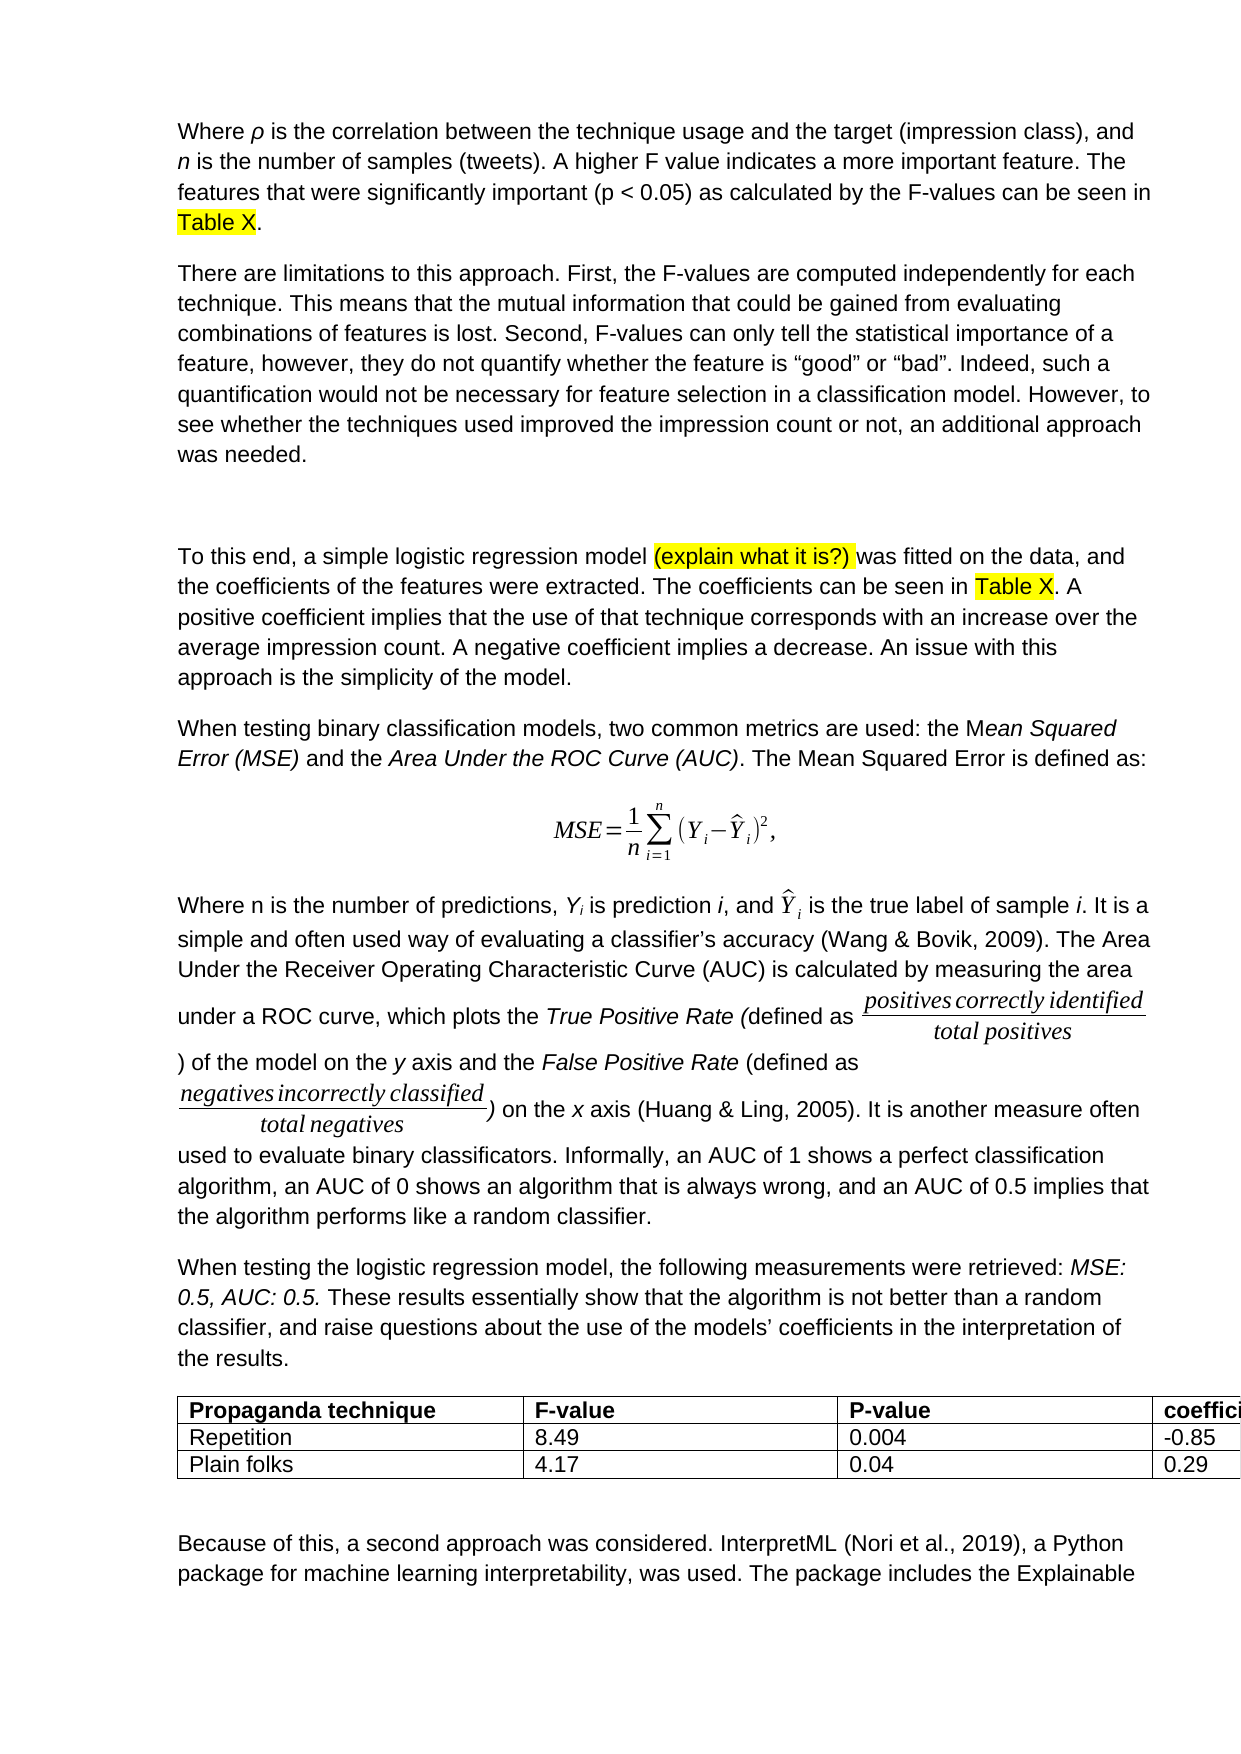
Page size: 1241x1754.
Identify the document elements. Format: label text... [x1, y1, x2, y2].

table_cell -0.85 [1153, 1424, 1240, 1450]
table_cell 0.04 [838, 1451, 1152, 1478]
table_header P-value [838, 1397, 1152, 1423]
text There are limitations to this approach. First, the F-values are computed independently for each technique. This means that the mutual information that could be gained from evaluating combinations of features is lost. Second, F-values can only tell the statistical importance of a feature, however, they do not quantify whether the feature is “good” or “bad”. Indeed, such a quantification would not be necessary for feature selection in a classification model. However, to see whether the techniques used improved the impression count or not, an additional approach was needed. [177, 260, 1152, 467]
text When testing binary classification models, two common metrics are used: the Mean Squared Error (MSE) and the Area Under the ROC Curve (AUC). The Mean Squared Error is defined as: [177, 715, 1152, 772]
table_header coefficient [1153, 1397, 1240, 1423]
table_header Propaganda technique [178, 1397, 523, 1423]
text Where ρ is the correlation between the technique usage and the target (impression class), and n is the number of samples (tweets). A higher F value indicates a more important feature. The features that were significantly important (p < 0.05) as calculated by the F-values can be seen in Table X. [177, 118, 1152, 235]
table_cell 8.49 [524, 1424, 837, 1450]
table_cell Repetition [178, 1424, 523, 1450]
text When testing the logistic regression model, the following measurements were retrieved: MSE: 0.5, AUC: 0.5. These results essentially show that the algorithm is not better than a random classifier, and raise questions about the use of the models’ coefficients in the interpretation of the results. [177, 1254, 1152, 1371]
text Where n is the number of predictions, Yi is prediction i, and is the true label of sample i. It is a simple and often used way of evaluating a classifier’s accuracy (Wang & Bovik, 2009). The Area Under the Receiver Operating Characteristic Curve (AUC) is calculated by measuring the area under a ROC curve, which plots the True Positive Rate (defined as ) of the model on the y axis and the False Positive Rate (defined as ) on the x axis (Huang & Ling, 2005). It is another measure often used to evaluate binary classificators. Informally, an AUC of 1 shows a perfect classification algorithm, an AUC of 0 shows an algorithm that is always wrong, and an AUC of 0.5 implies that the algorithm performs like a random classifier. [177, 888, 1152, 1229]
table_cell 0.004 [838, 1424, 1152, 1450]
text To this end, a simple logistic regression model (explain what it is?) was fitted on the data, and the coefficients of the features were extracted. The coefficients can be seen in Table X. A positive coefficient implies that the use of that technique corresponds with an increase over the average impression count. A negative coefficient implies a decrease. An issue with this approach is the simplicity of the model. [177, 543, 1152, 690]
table_cell 0.29 [1153, 1451, 1240, 1478]
table_header F-value [524, 1397, 837, 1423]
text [177, 1530, 1152, 1586]
table_cell 4.17 [524, 1451, 837, 1478]
table_cell Plain folks [178, 1451, 523, 1478]
